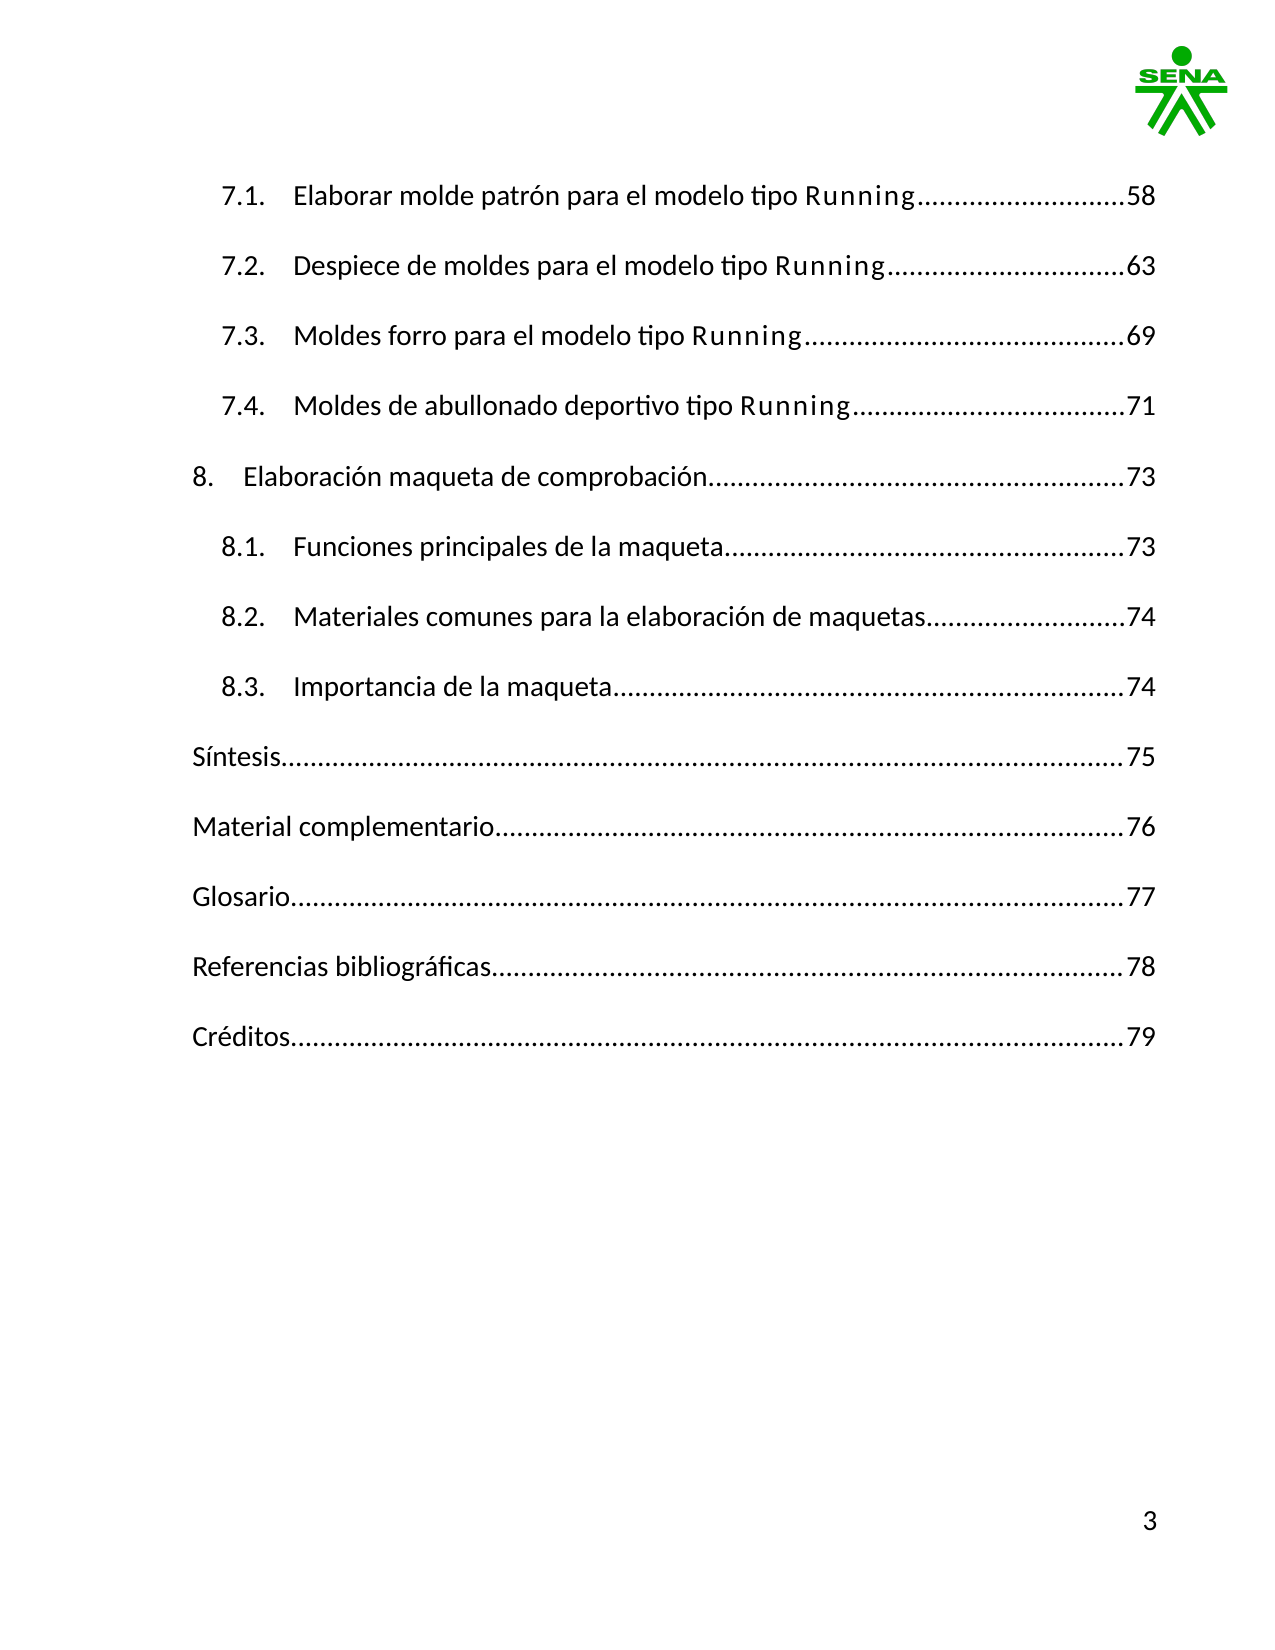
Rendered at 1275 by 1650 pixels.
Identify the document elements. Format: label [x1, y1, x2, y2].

picture [1135, 46, 1228, 136]
